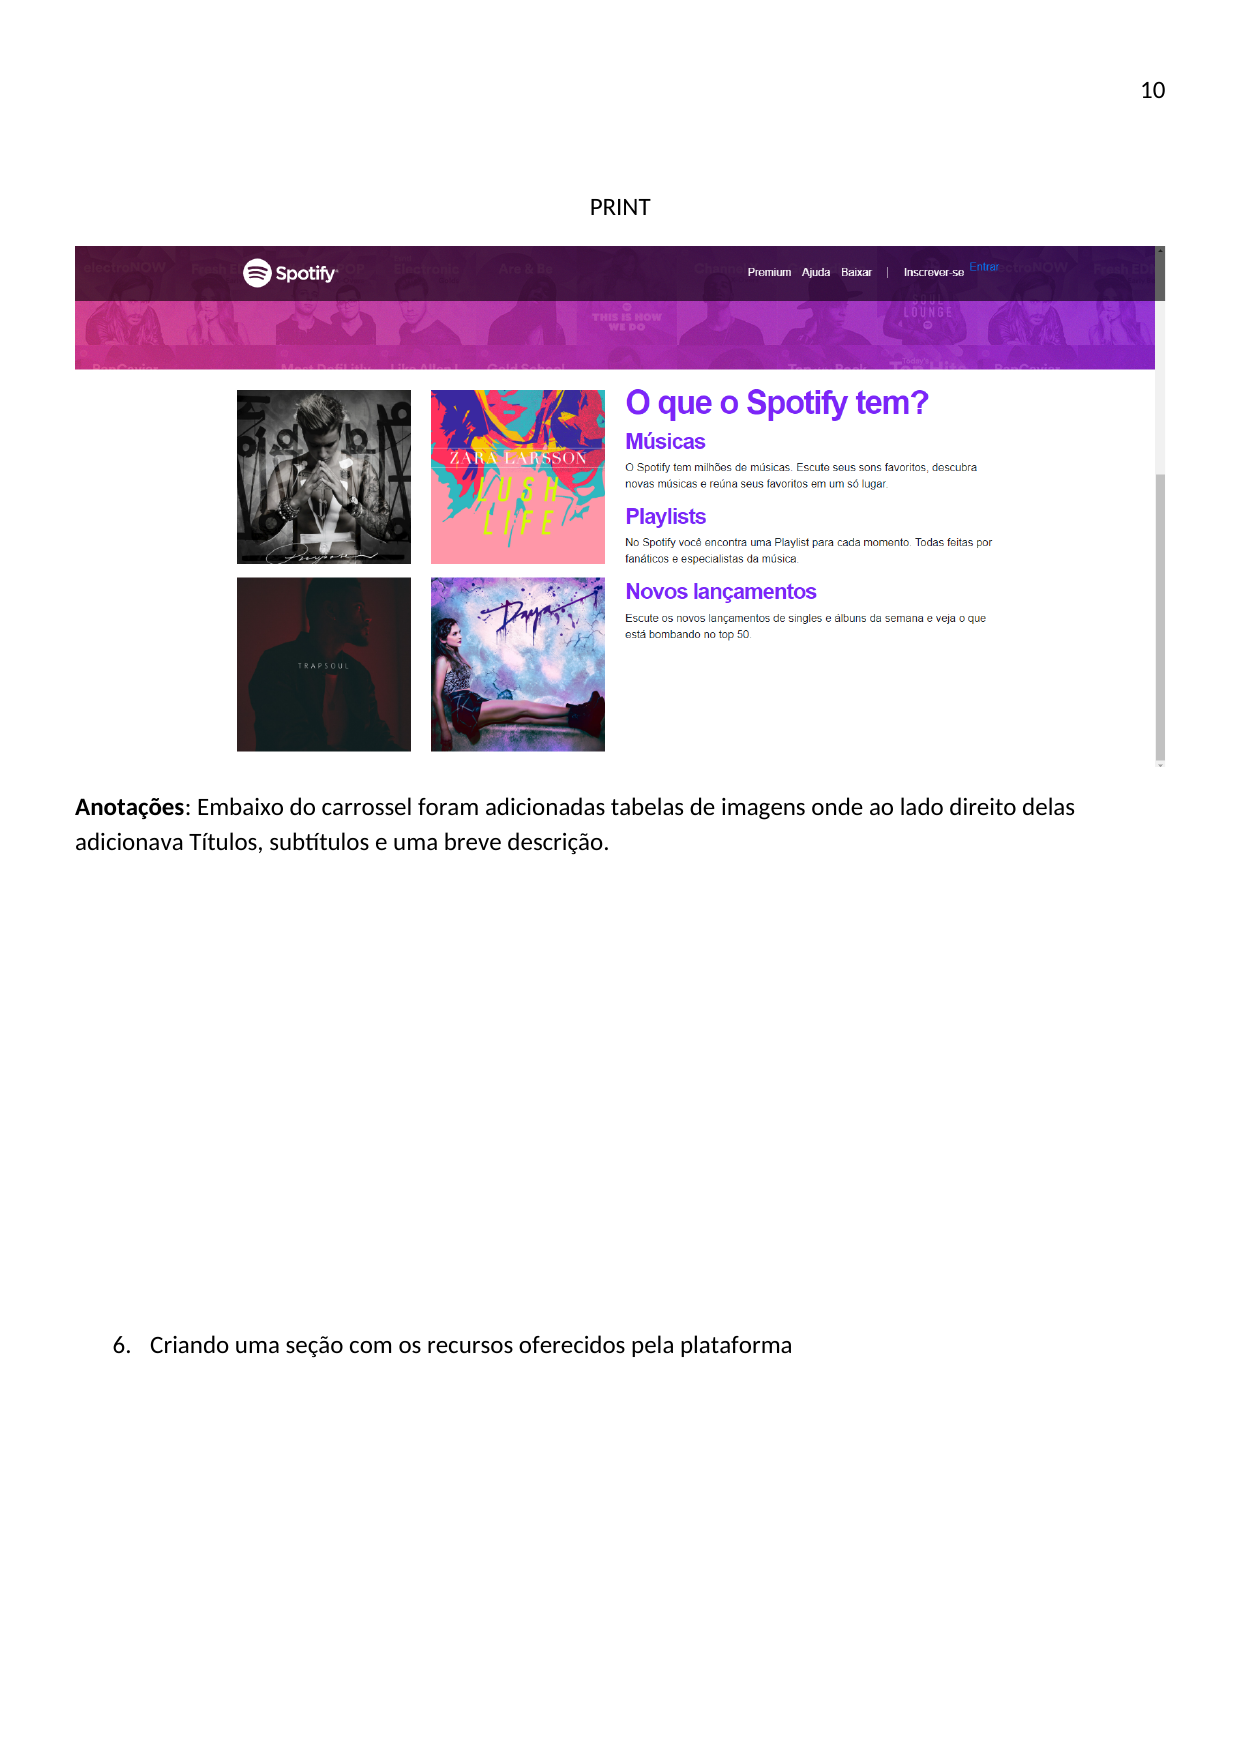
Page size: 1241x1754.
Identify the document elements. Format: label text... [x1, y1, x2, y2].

text PRINT [75, 191, 1165, 221]
picture [75, 246, 1166, 767]
list Criando uma seção com os recursos oferecidos pela plataforma [112, 1329, 1165, 1359]
text Anotações: Embaixo do carrossel foram adicionadas tabelas de imagens onde ao lado direito delas adicionava Títulos, subtítulos e uma breve descrição. [75, 792, 1165, 857]
